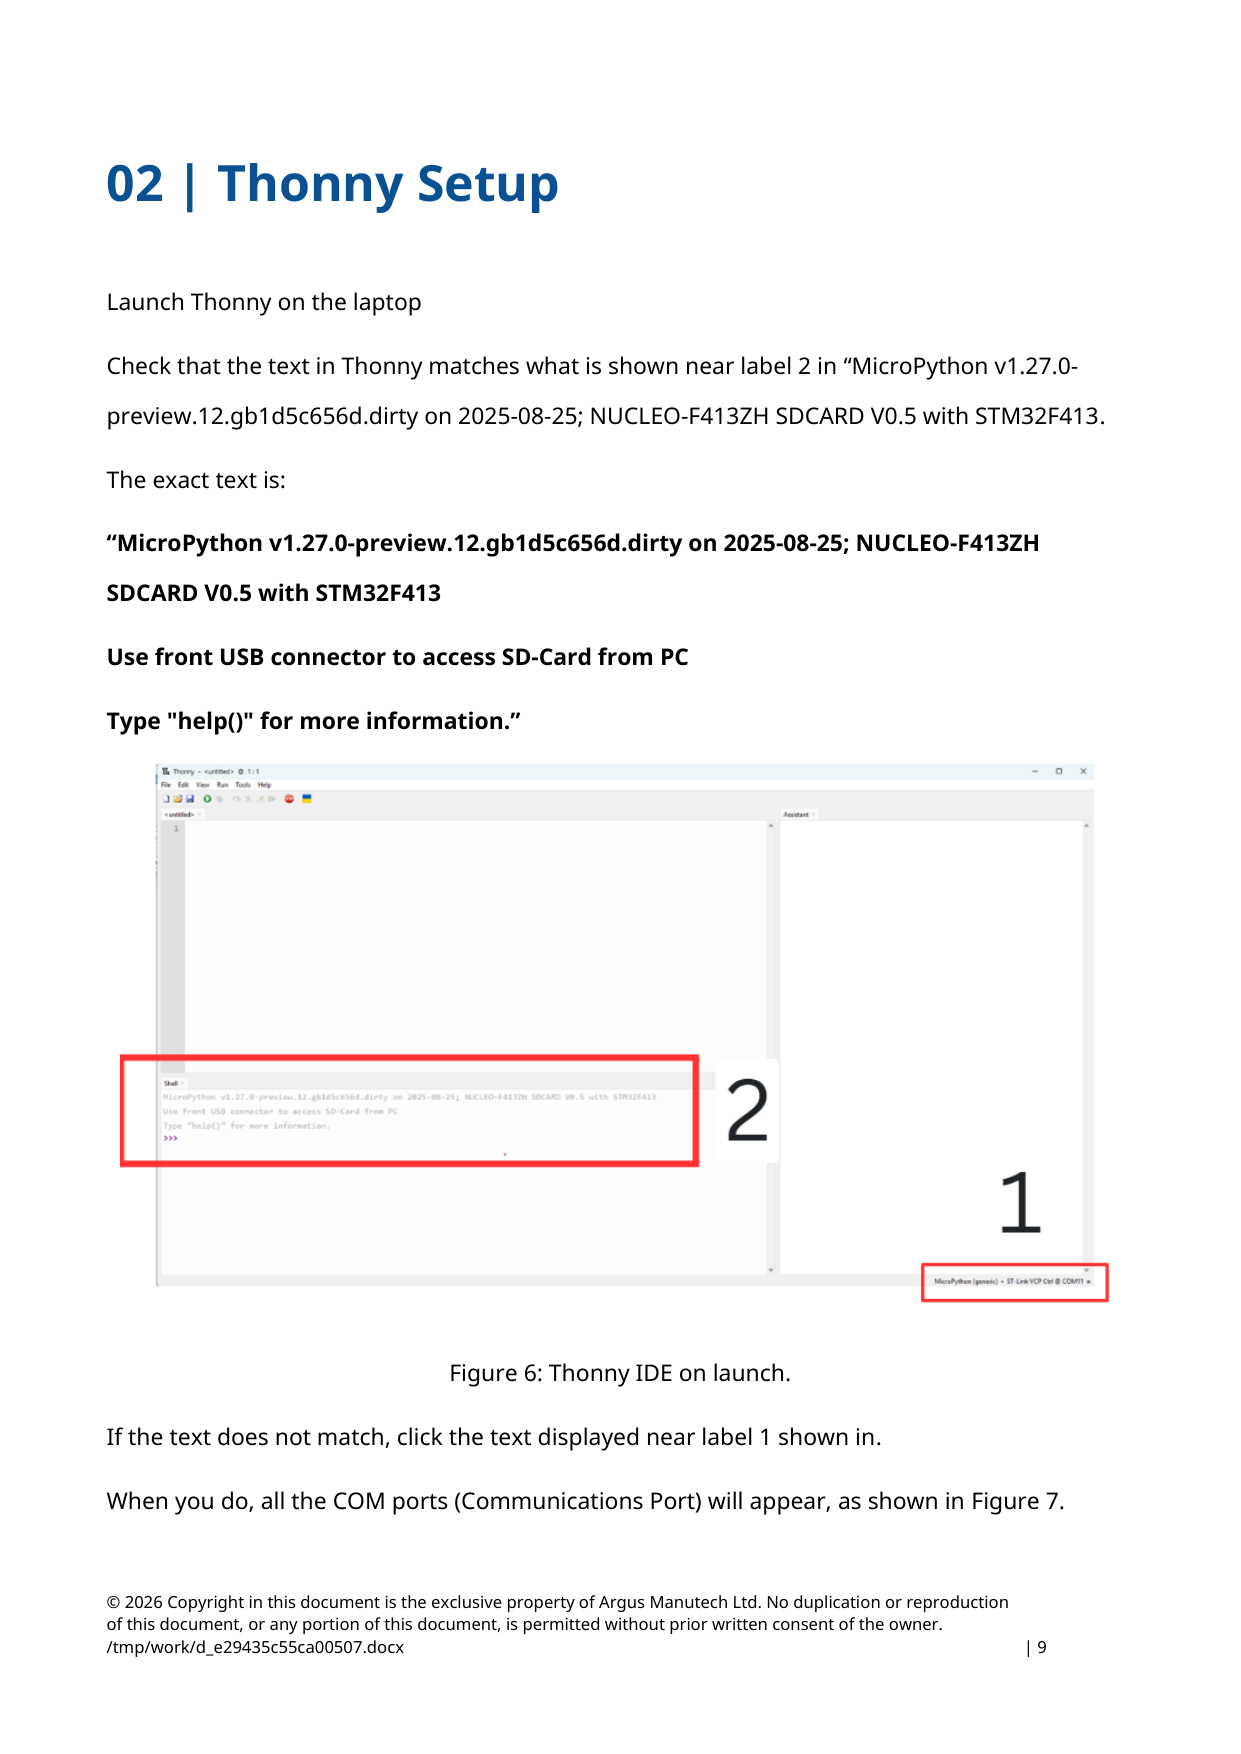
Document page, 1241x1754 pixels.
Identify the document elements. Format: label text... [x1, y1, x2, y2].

text Launch Thonny on the laptop [106, 286, 1134, 317]
text If the text does not match, click the text displayed near label 1 shown in Figure 6. [106, 1421, 1134, 1452]
subtitle 02 | Thonny Setup [106, 148, 1134, 216]
text Use front USB connector to access SD-Card from PC [106, 641, 1134, 672]
text “MicroPython v1.27.0-preview.12.gb1d5c656d.dirty on 2025-08-25; NUCLEO-F413ZH SDCARD V0.5 with STM32F413 [106, 527, 1134, 609]
picture [120, 740, 1123, 1306]
text Check that the text in Thonny matches what is shown near label 2 in Figure 6. [106, 350, 1134, 431]
text The exact text is: [106, 464, 1134, 495]
text Type "help()" for more information.” [106, 705, 1134, 736]
text When you do, all the COM ports (Communications Port) will appear, as shown in Figure 7. [106, 1485, 1134, 1516]
